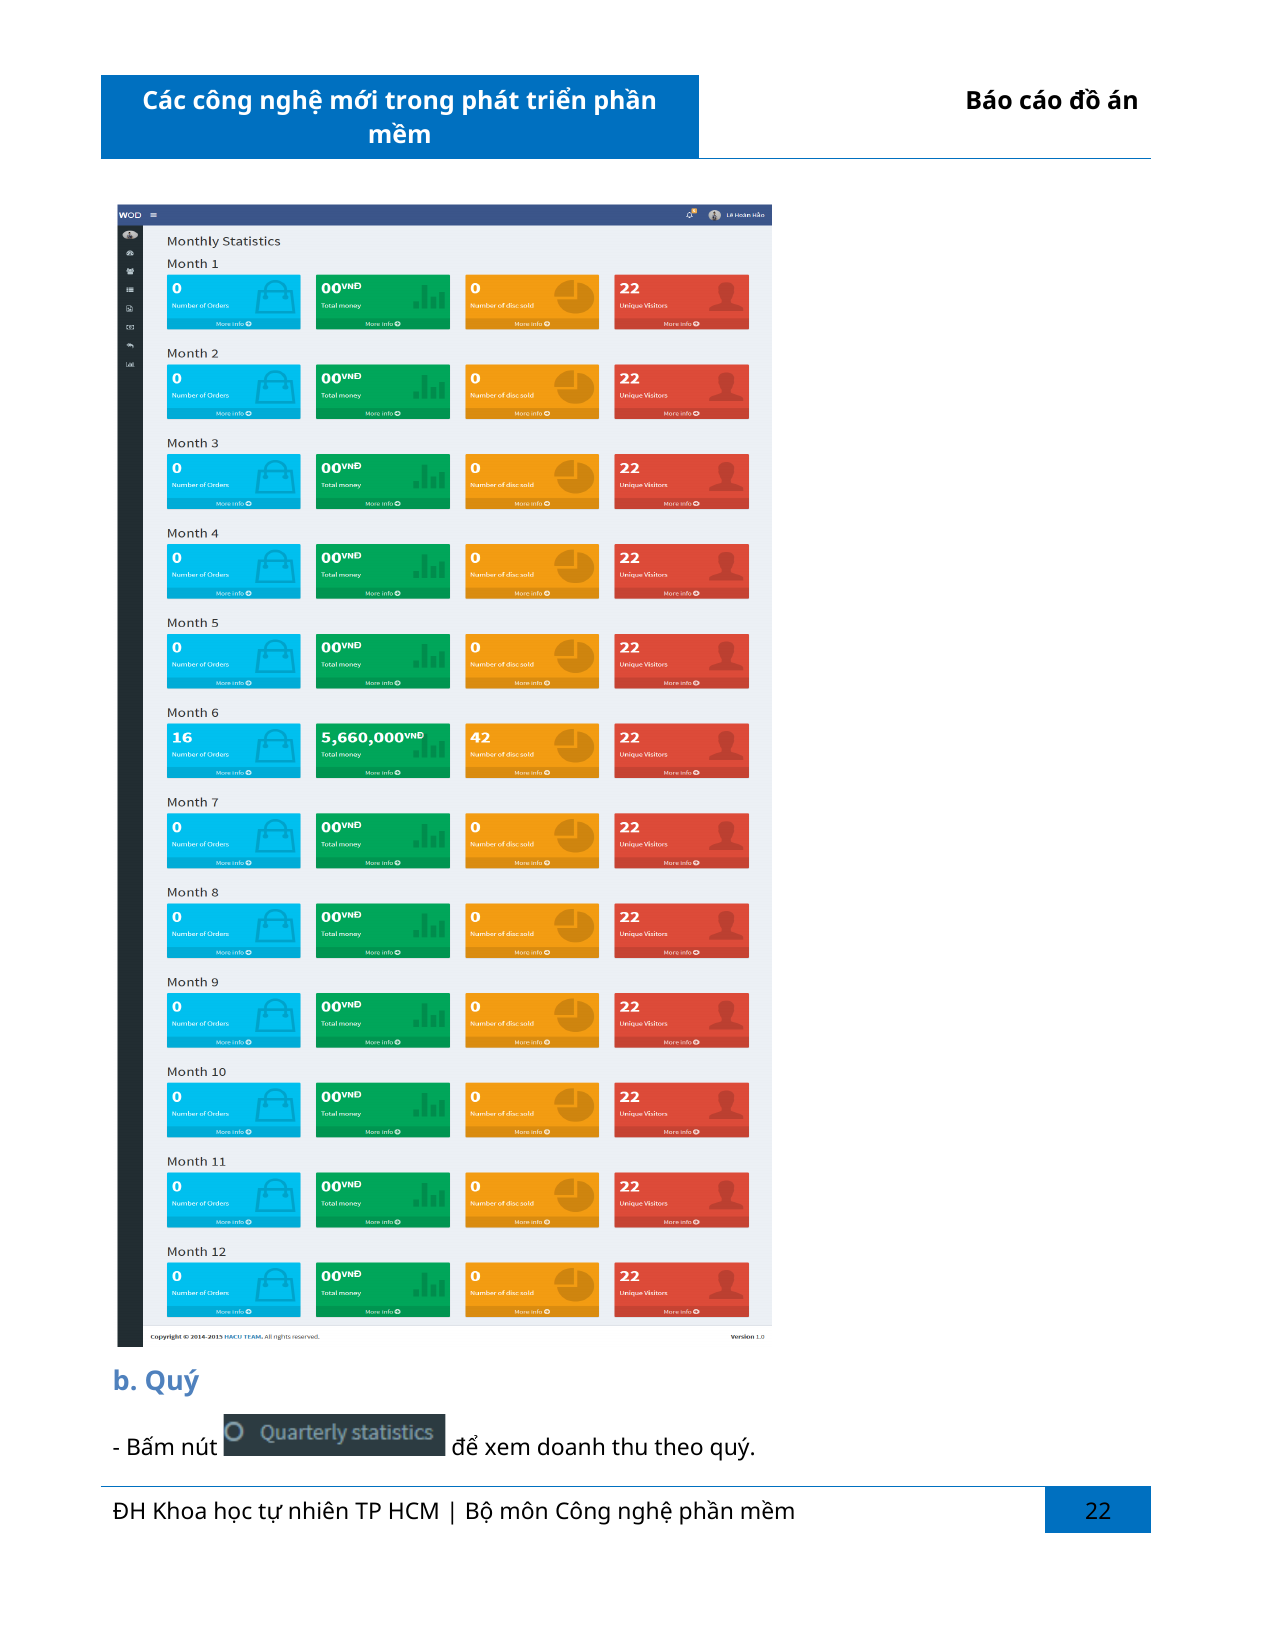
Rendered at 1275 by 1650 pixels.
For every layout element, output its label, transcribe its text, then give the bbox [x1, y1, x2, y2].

picture [223, 1414, 446, 1456]
text - Bấm nút để xem doanh thu theo quý. [112, 1414, 1162, 1462]
subtitle b. Quý [112, 1362, 1162, 1399]
picture [112, 200, 772, 1347]
